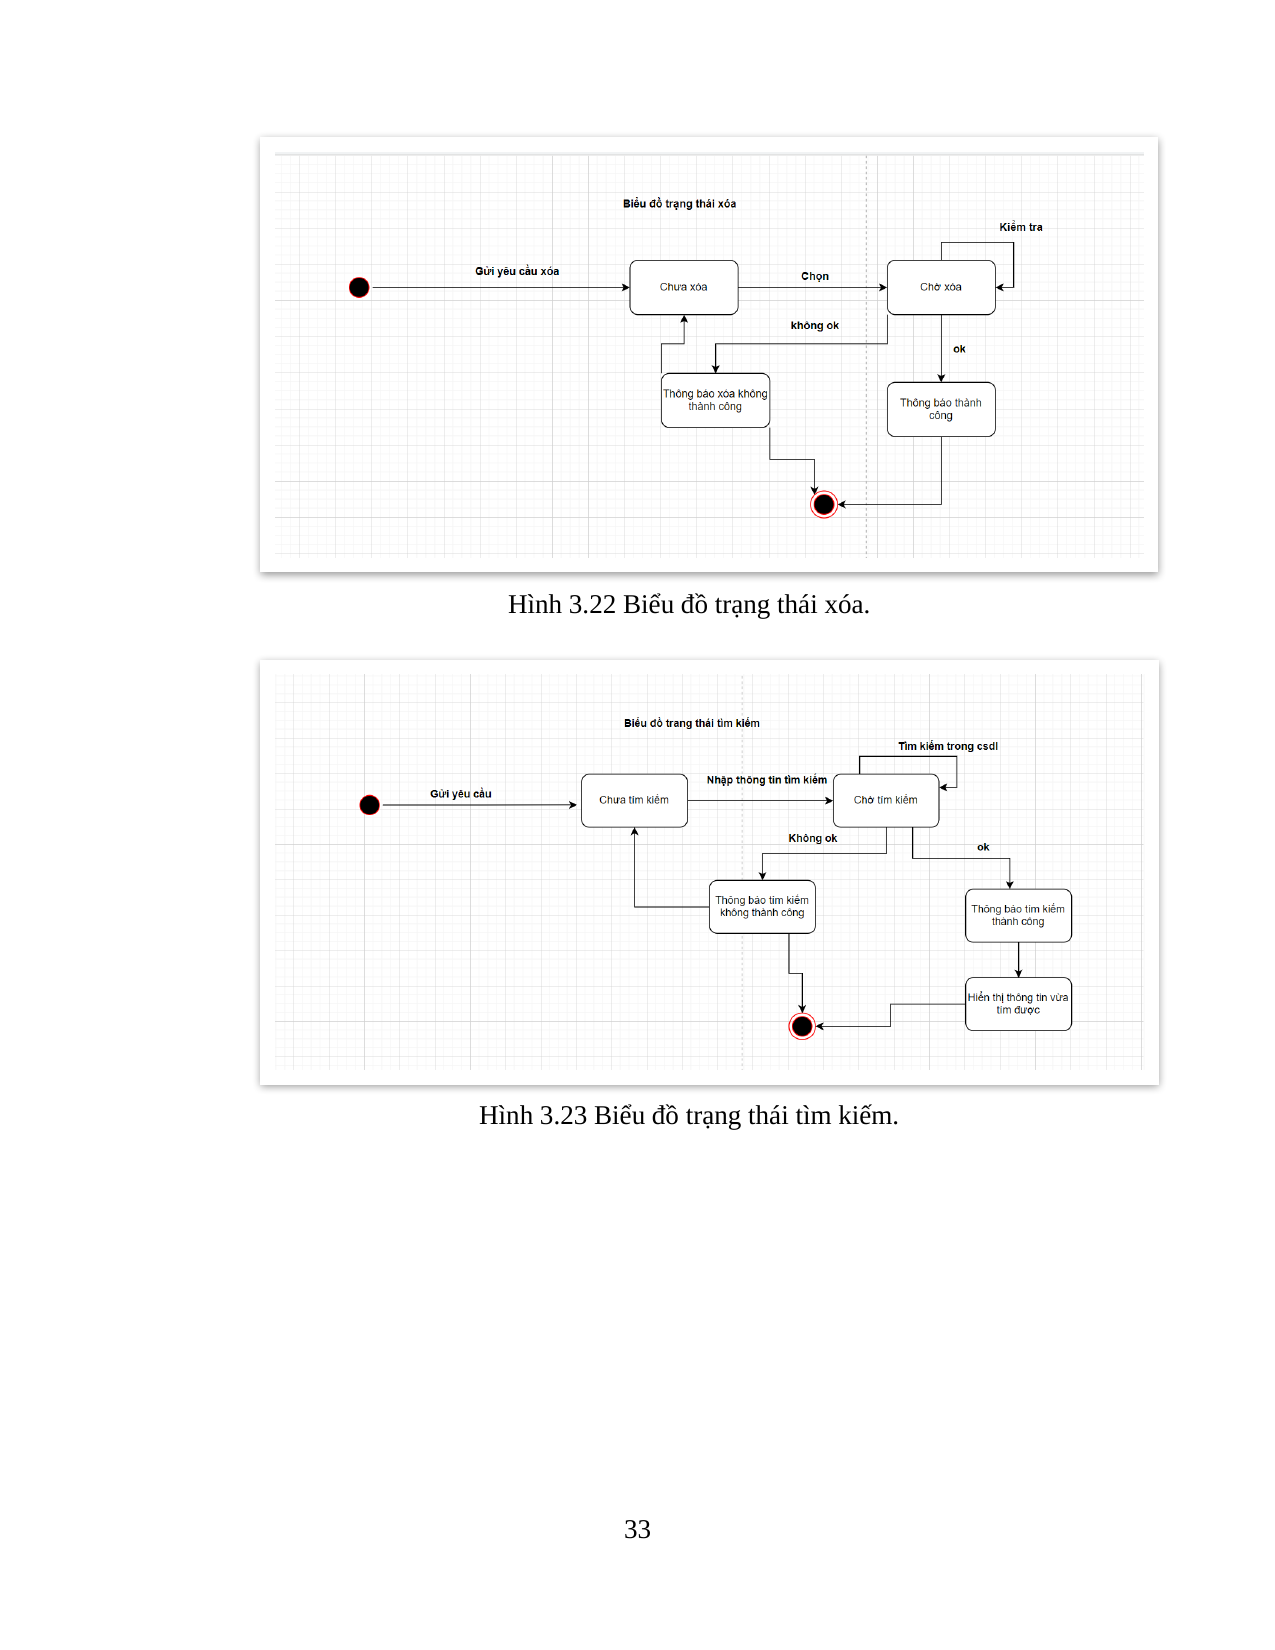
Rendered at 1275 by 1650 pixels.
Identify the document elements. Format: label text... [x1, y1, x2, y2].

list Hình 3.22 Biểu đồ trạng thái xóa. [253, 588, 1125, 620]
list Hình 3.23 Biểu đồ trạng thái tìm kiếm. [253, 1099, 1125, 1130]
picture [275, 152, 1144, 558]
picture [275, 674, 1145, 1070]
